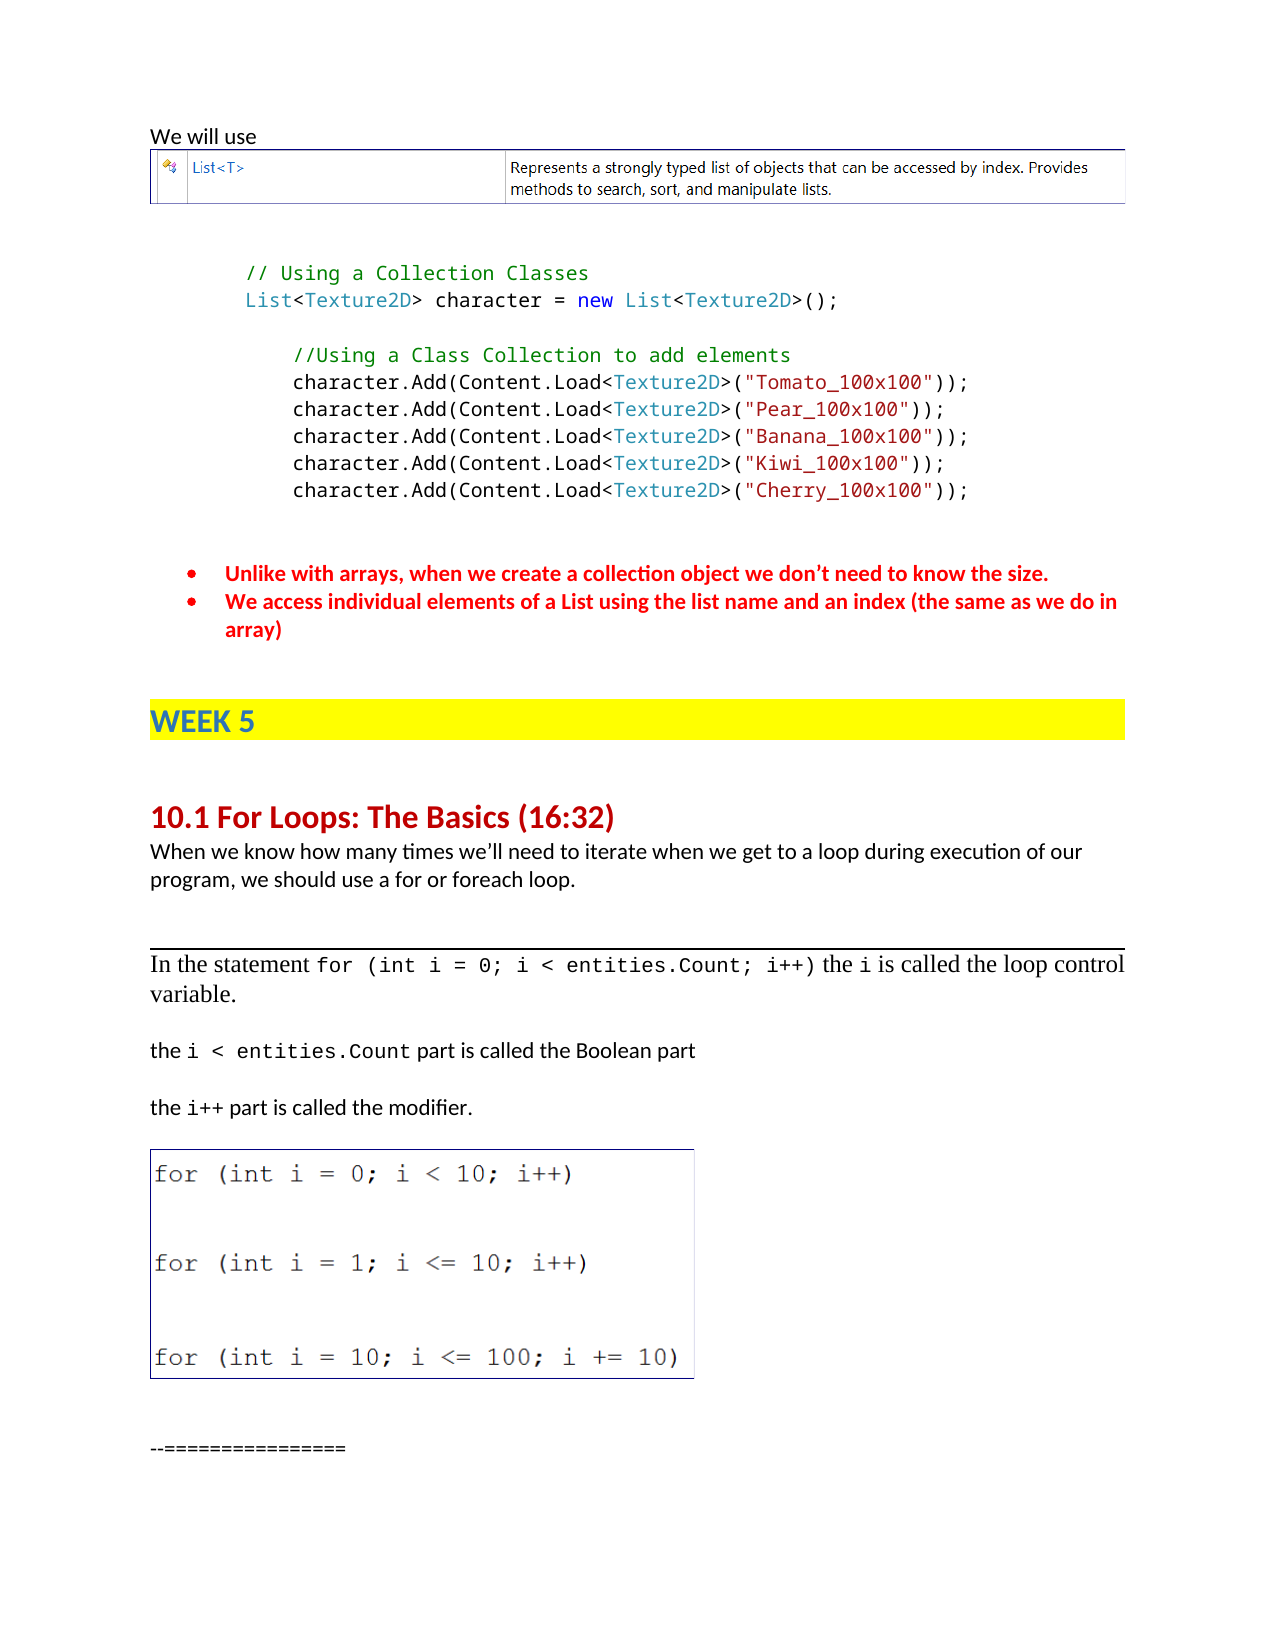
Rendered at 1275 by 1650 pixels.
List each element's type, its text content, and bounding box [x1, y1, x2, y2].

text --================ [150, 1434, 1125, 1462]
text character.Add(Content.Load<Texture2D>("Cherry_100x100")); [150, 476, 1125, 503]
picture [150, 1149, 695, 1379]
text //Using a Class Collection to add elements [150, 342, 1125, 368]
text the i++ part is called the modifier. [150, 1093, 1125, 1121]
text character.Add(Content.Load<Texture2D>("Tomato_100x100")); [150, 368, 1125, 396]
subtitle WEEK 5 [150, 699, 1125, 740]
text the i < entities.Count part is called the Boolean part [150, 1036, 1125, 1065]
text character.Add(Content.Load<Texture2D>("Kiwi_100x100")); [150, 449, 1125, 476]
text character.Add(Content.Load<Texture2D>("Pear_100x100")); [150, 396, 1125, 422]
text character.Add(Content.Load<Texture2D>("Banana_100x100")); [150, 422, 1125, 449]
text We will use [150, 122, 1125, 149]
list We access individual elements of a List using the list name and an index (the same as we do in array) [187, 587, 1125, 643]
text List<Texture2D> character = new List<Texture2D>(); [150, 287, 1125, 313]
picture [150, 149, 1125, 204]
text When we know how many times we’ll need to iterate when we get to a loop during execution of our program, we should use a for or foreach loop. [150, 837, 1125, 893]
text // Using a Collection Classes [150, 259, 1125, 287]
list Unlike with arrays, when we create a collection object we don’t need to know the size. [187, 559, 1125, 587]
text 10.1 For Loops: The Basics (16:32) [150, 796, 1125, 837]
text In the statement for (int i = 0; i < entities.Count; i++) the i is called the loop control variable. [150, 950, 1125, 1007]
